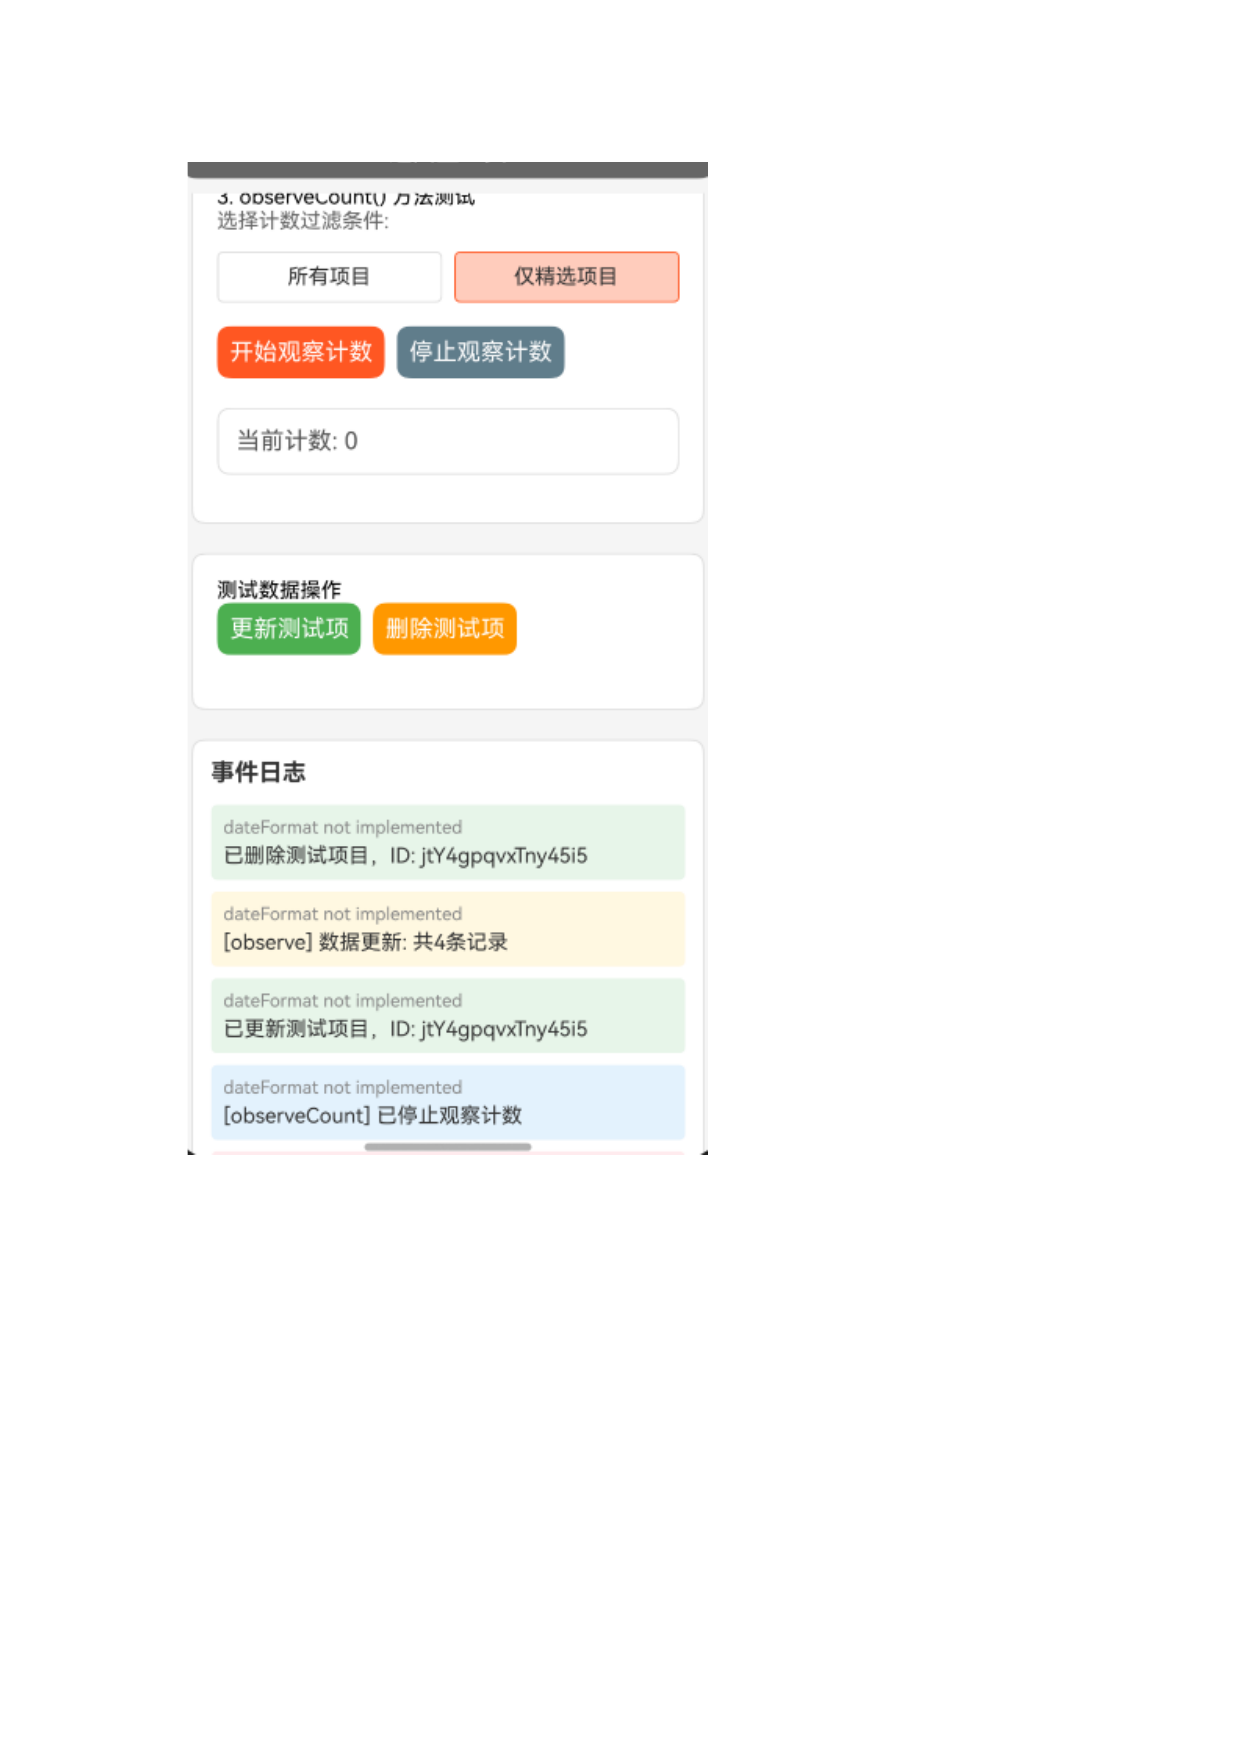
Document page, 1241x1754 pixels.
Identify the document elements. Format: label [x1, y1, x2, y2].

picture [187, 162, 708, 1155]
